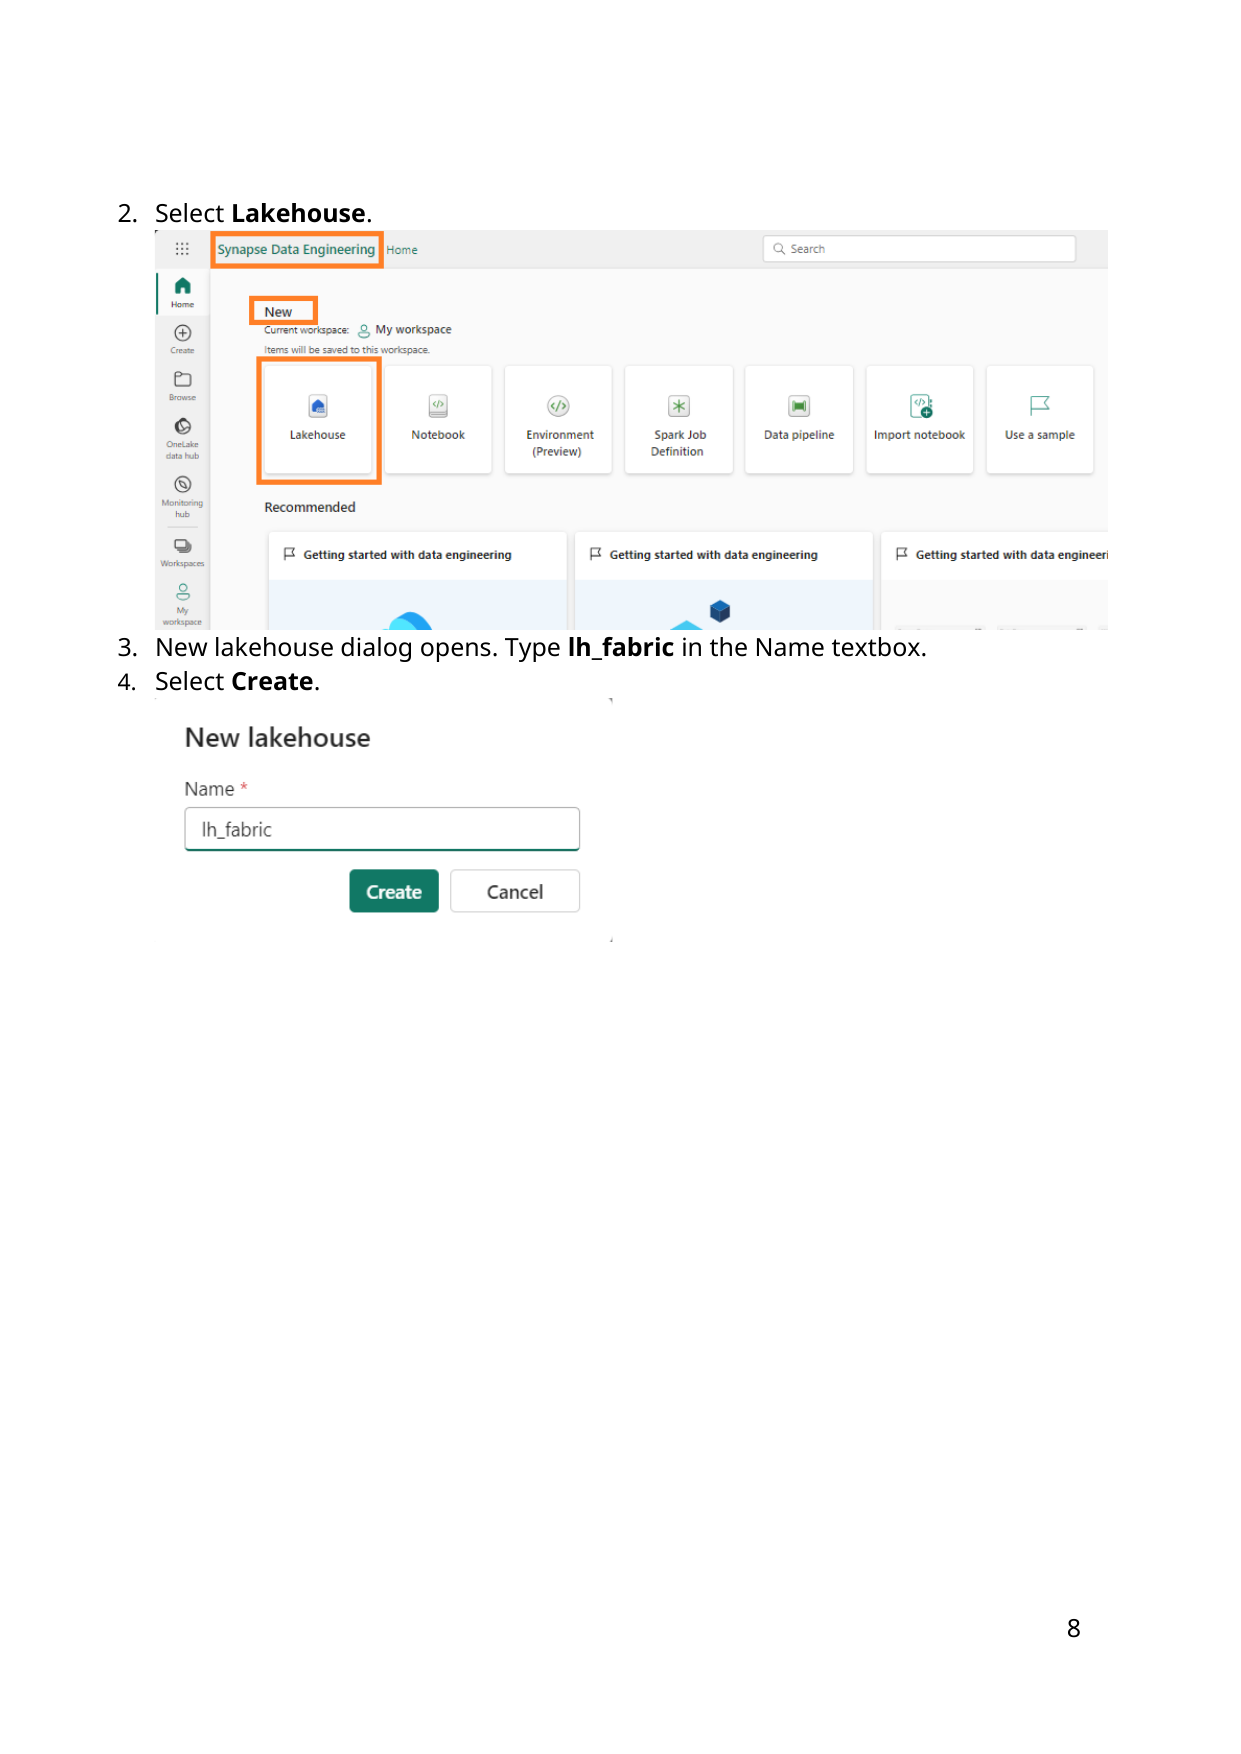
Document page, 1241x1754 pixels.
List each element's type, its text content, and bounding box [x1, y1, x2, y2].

list New lakehouse dialog opens. Type lh_fabric in the Name textbox. [117, 630, 1051, 664]
list Select Lakehouse. [117, 196, 1051, 630]
picture [154, 698, 613, 942]
